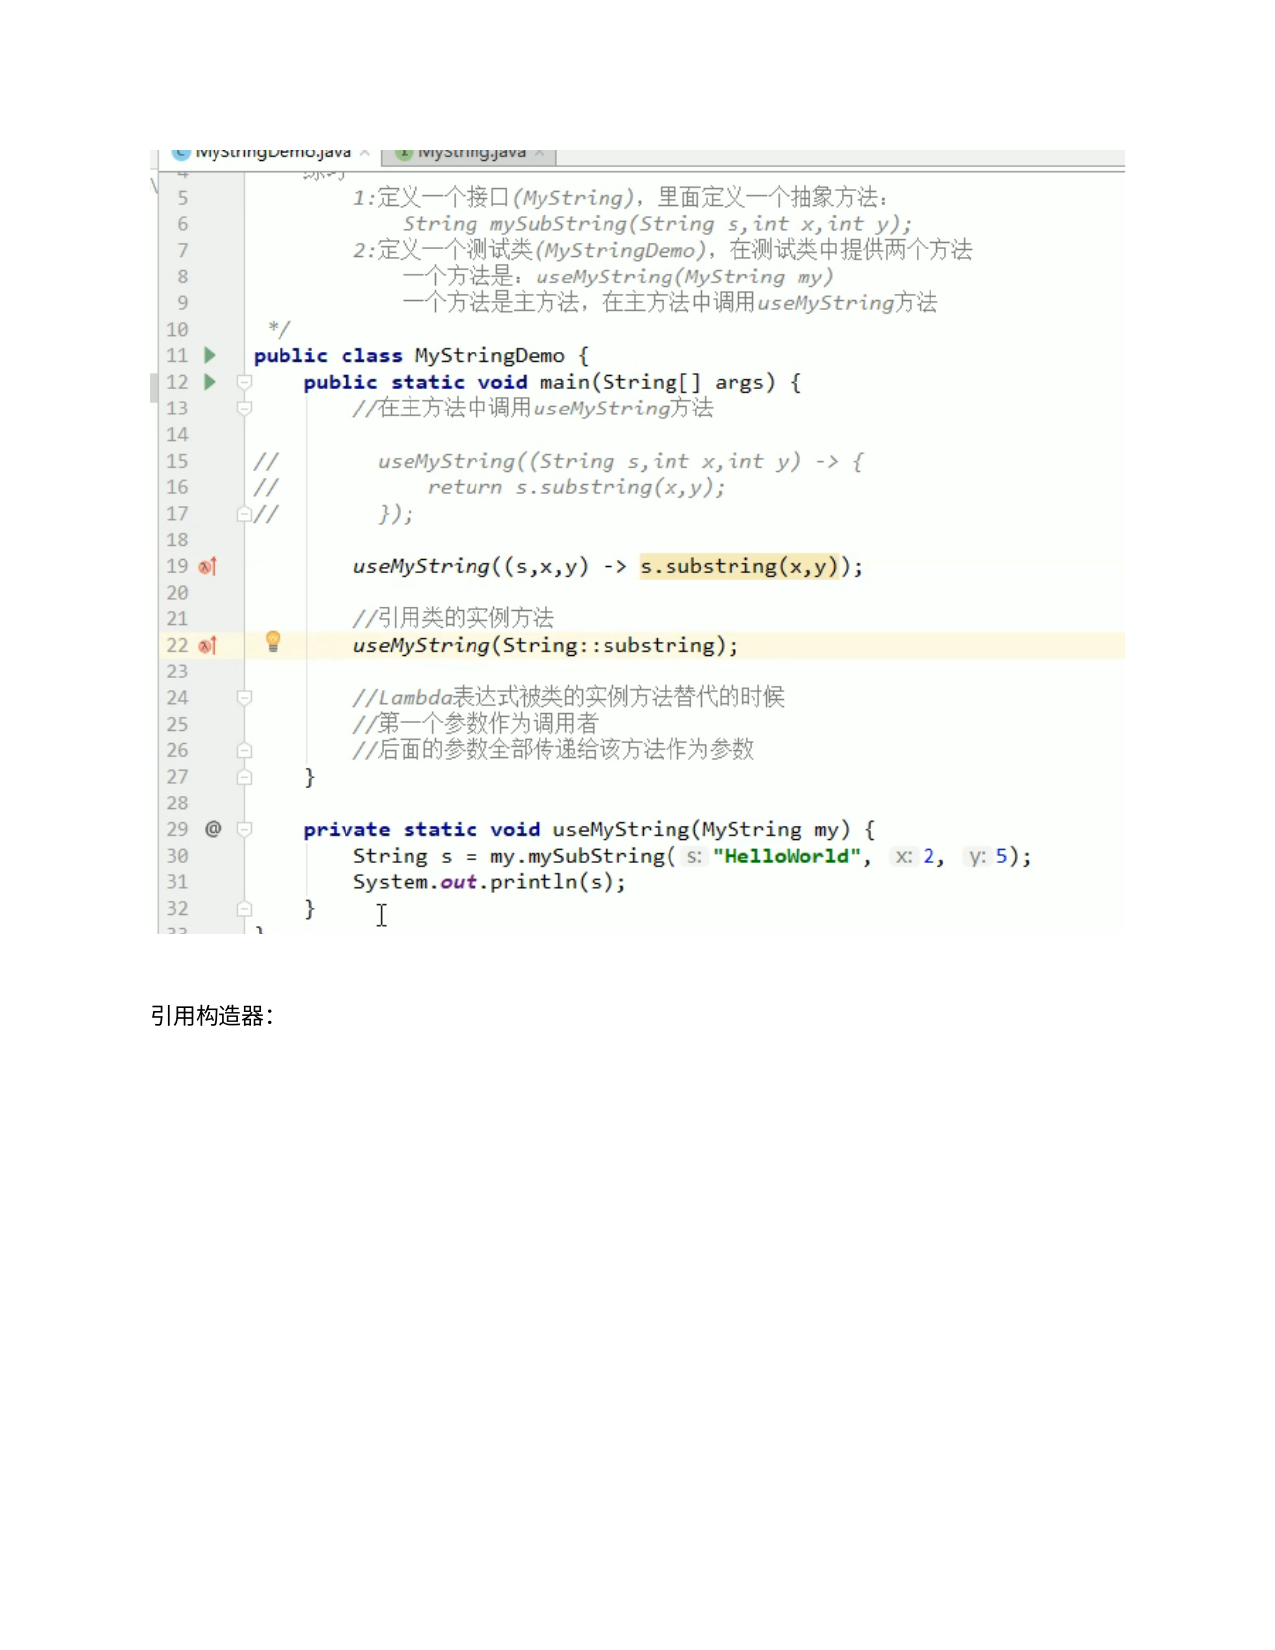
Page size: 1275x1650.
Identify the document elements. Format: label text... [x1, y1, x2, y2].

text 引用构造器： [150, 998, 1125, 1031]
picture [150, 150, 1125, 934]
